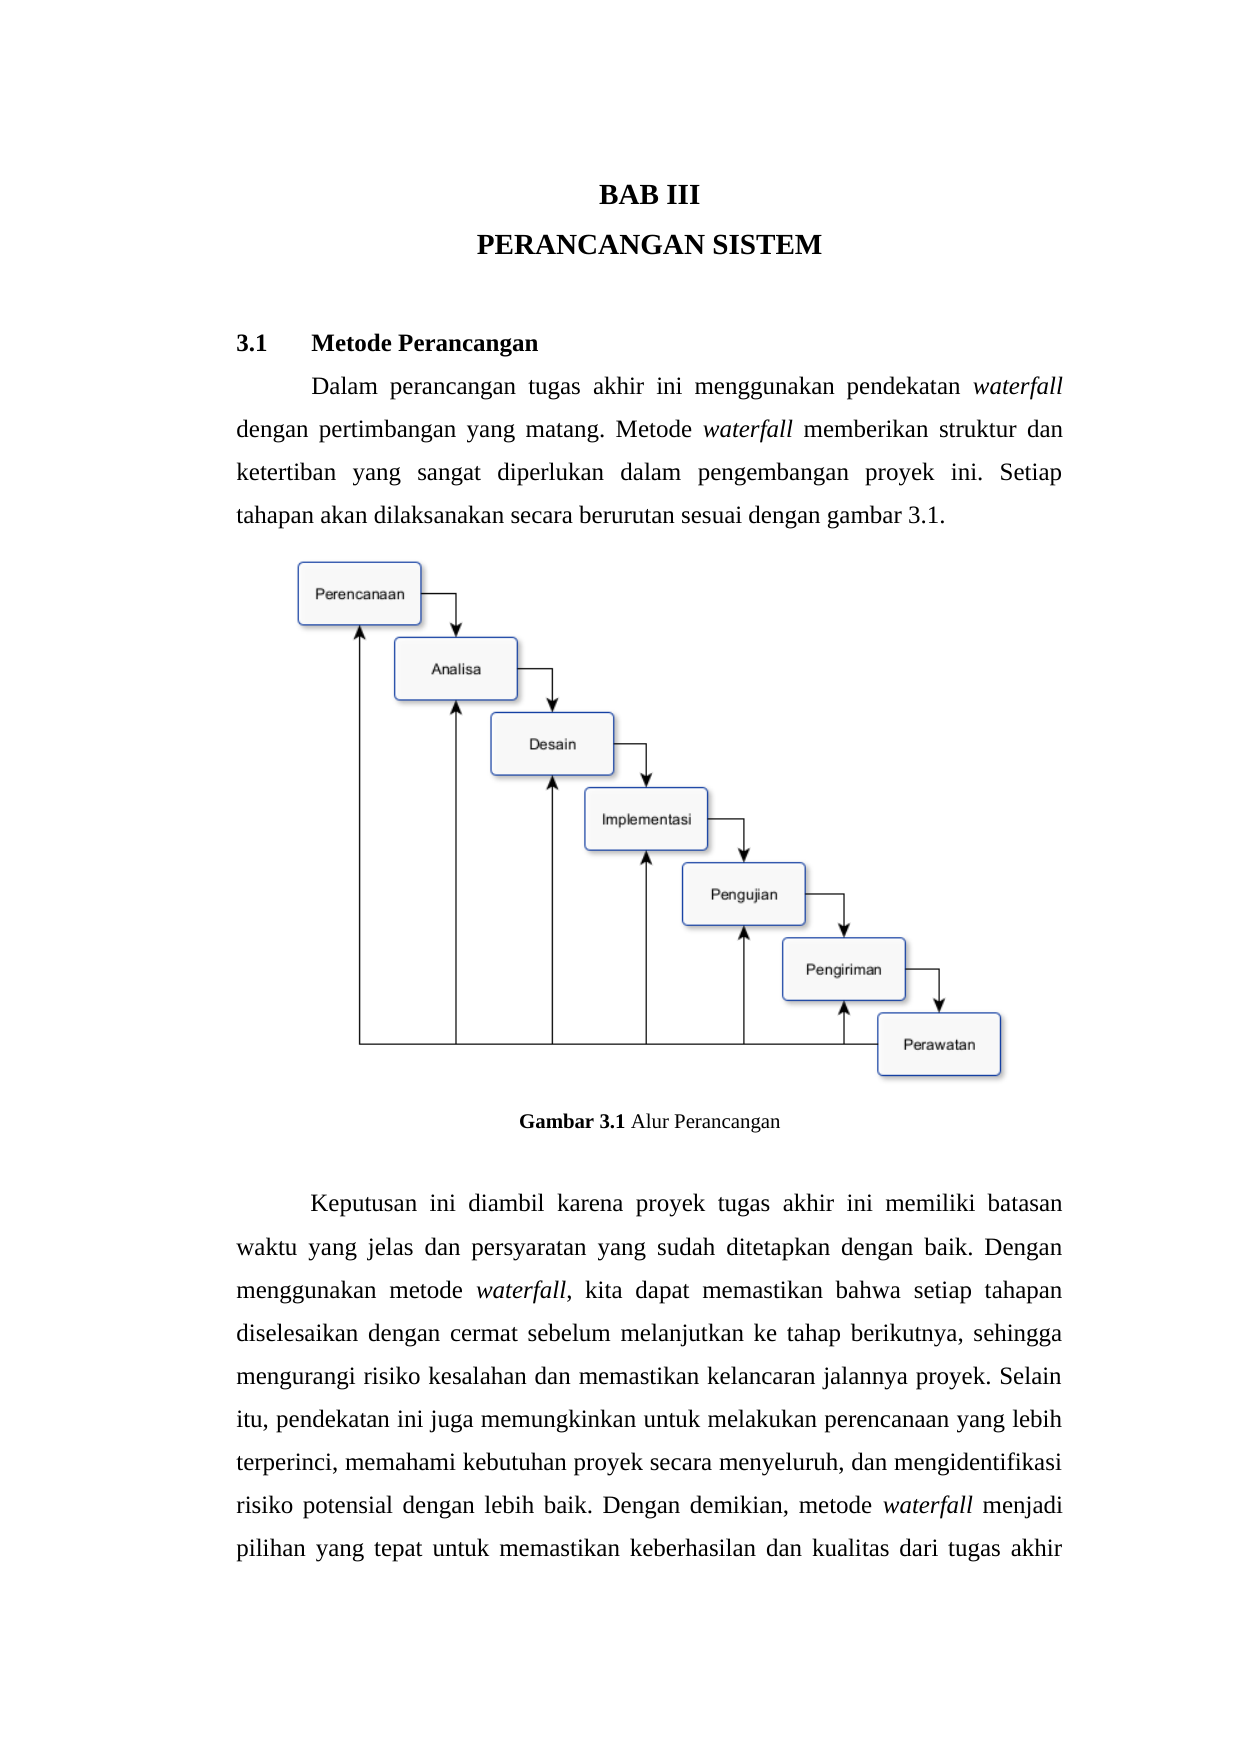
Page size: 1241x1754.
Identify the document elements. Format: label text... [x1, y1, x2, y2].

picture [279, 543, 1020, 1095]
text Dalam perancangan tugas akhir ini menggunakan pendekatan waterfall dengan pertimbangan yang matang. Metode waterfall memberikan struktur dan ketertiban yang sangat diperlukan dalam pengembangan proyek ini. Setiap tahapan akan dilaksanakan secara berurutan sesuai dengan gambar 3.1. [236, 371, 1063, 529]
text Metode Perancangan [236, 328, 1063, 357]
subtitle BAB III [236, 177, 1063, 211]
text PERANCANGAN SISTEM [236, 227, 1063, 261]
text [236, 1188, 1063, 1562]
text Gambar 3.1 Alur Perancangan [236, 1109, 1063, 1133]
